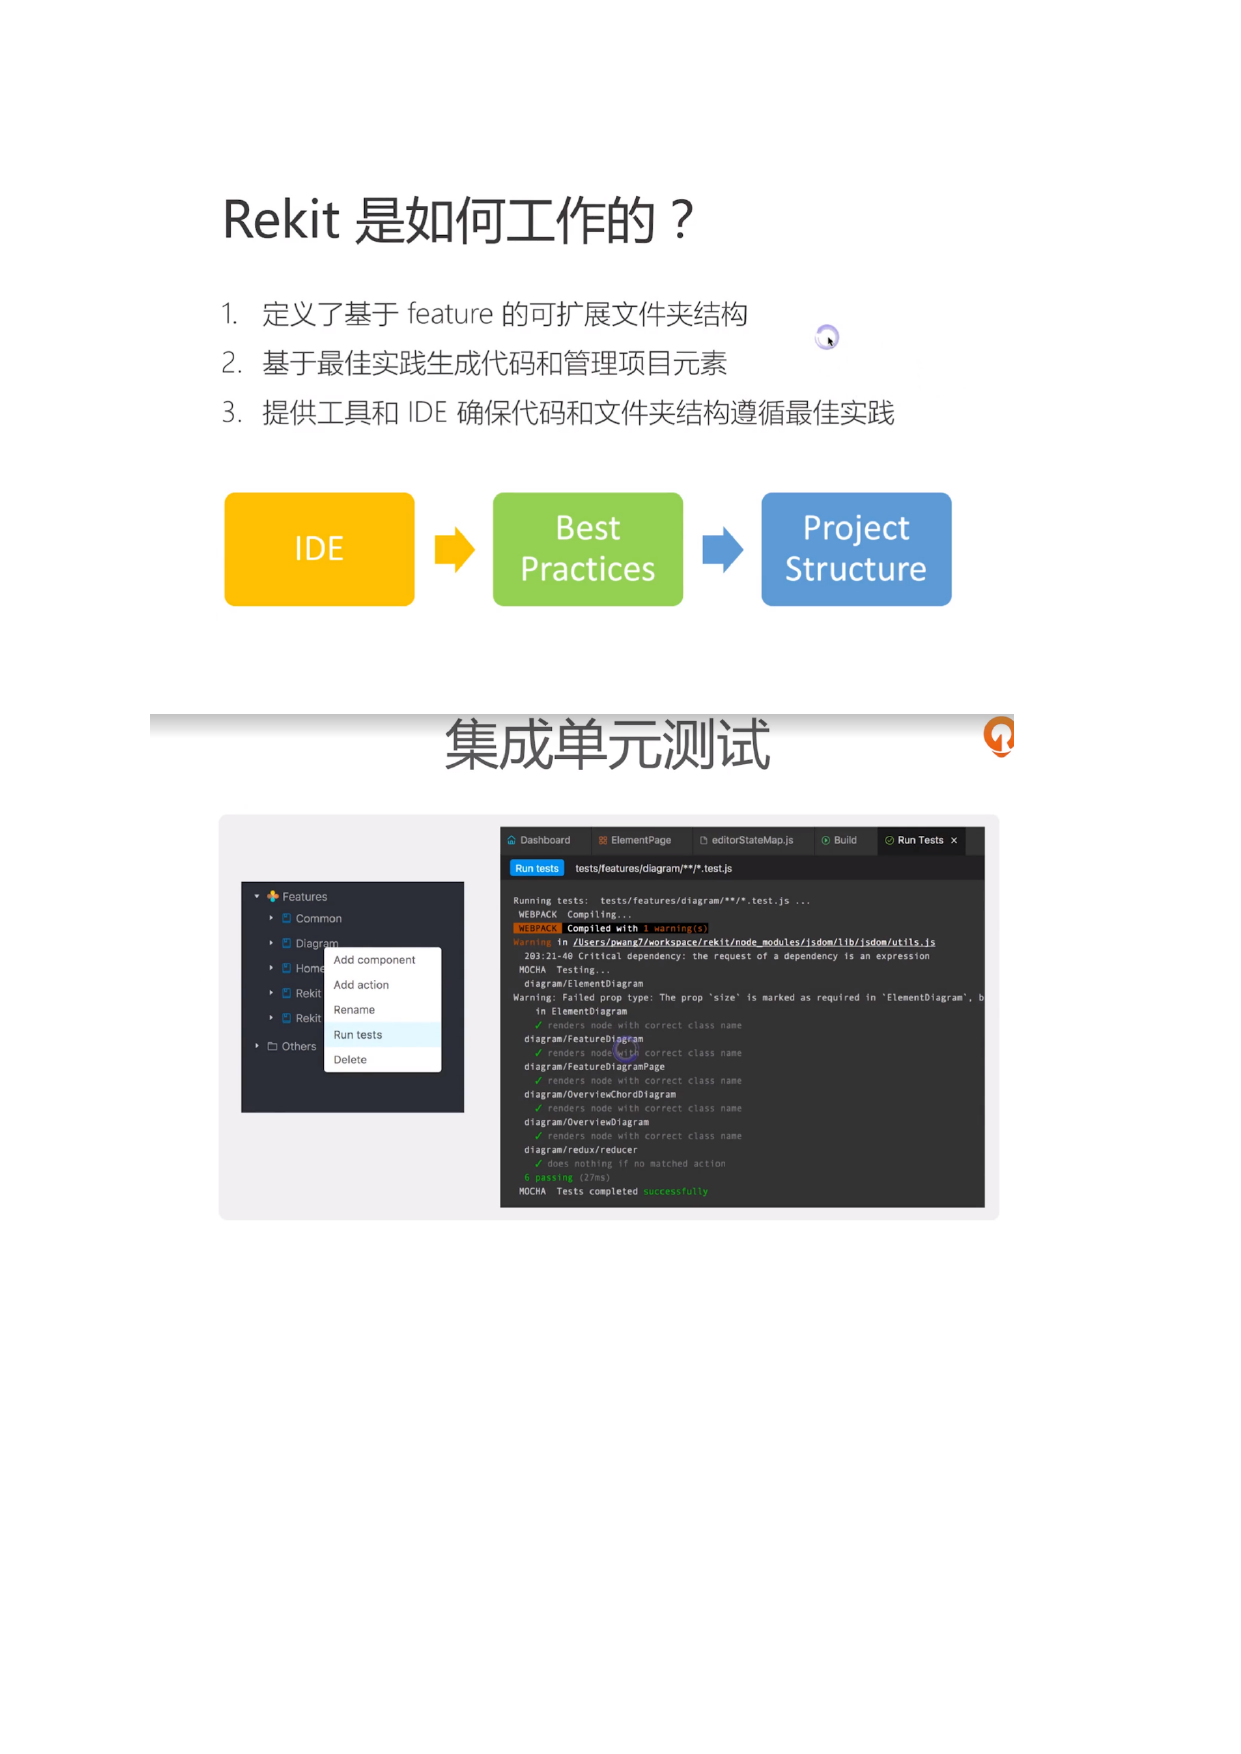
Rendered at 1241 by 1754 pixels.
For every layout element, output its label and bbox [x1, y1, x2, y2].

picture [150, 714, 1014, 1248]
picture [150, 162, 1014, 676]
